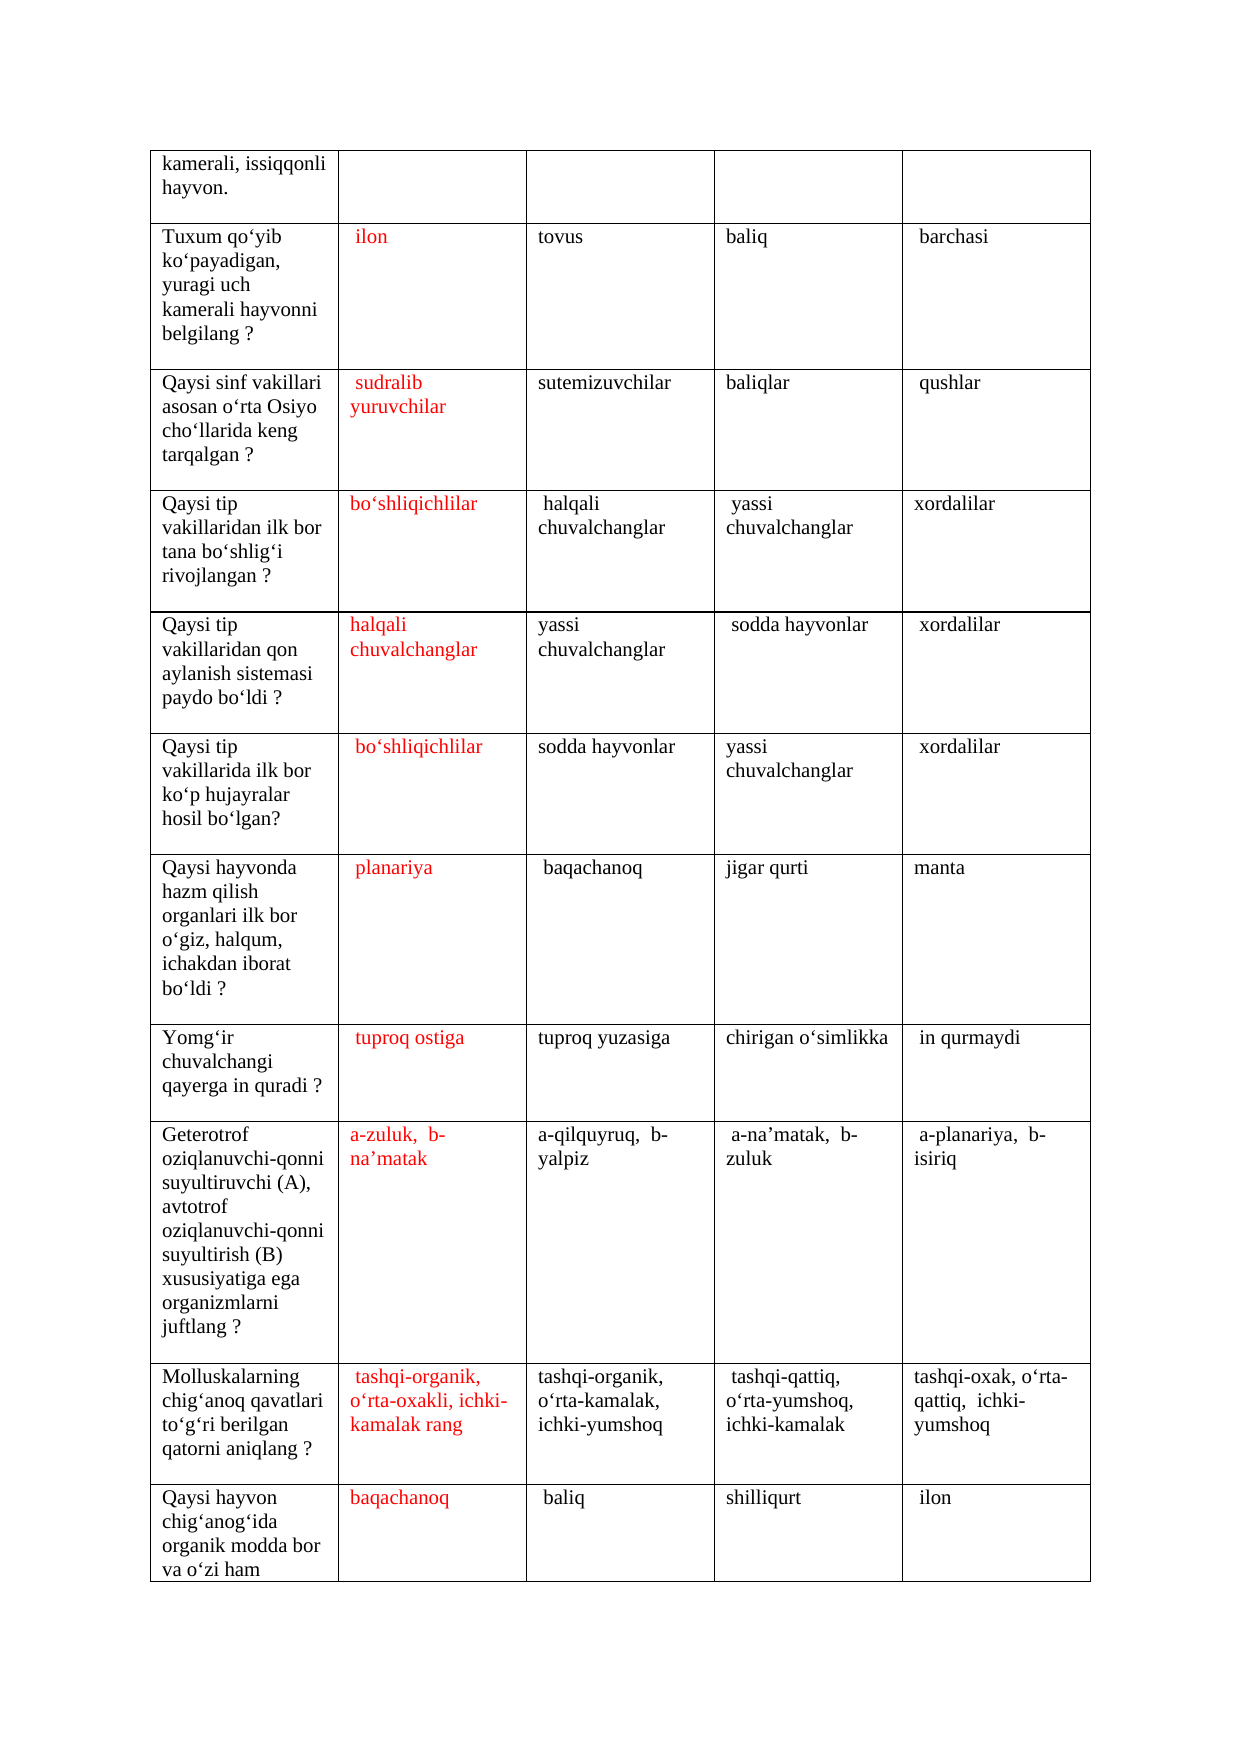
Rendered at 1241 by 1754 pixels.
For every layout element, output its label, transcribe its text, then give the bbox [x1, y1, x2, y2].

table_cell a-planariya, b-isiriq [903, 1122, 1090, 1362]
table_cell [151, 1485, 338, 1581]
table_cell tashqi-organik, o‘rta-kamalak, ichki-yumshoq [527, 1364, 714, 1484]
table_cell baliq [527, 1485, 714, 1581]
table_cell halqali chuvalchanglar [339, 613, 526, 733]
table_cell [903, 151, 1090, 223]
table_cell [339, 151, 526, 223]
table_cell chirigan o‘simlikka [715, 1025, 902, 1121]
table_cell a-qilquyruq, b-yalpiz [527, 1122, 714, 1362]
table_cell Qaysi tip vakillaridan qon aylanish sistemasi paydo bo‘ldi ? [151, 613, 338, 733]
table_cell sudralib yuruvchilar [339, 370, 526, 490]
table_cell tashqi-qattiq, o‘rta-yumshoq, ichki-kamalak [715, 1364, 902, 1484]
table_cell xordalilar [903, 613, 1090, 733]
table_cell barchasi [903, 224, 1090, 369]
table_cell yassi chuvalchanglar [527, 613, 714, 733]
table_cell tuproq ostiga [339, 1025, 526, 1121]
table_cell a-zuluk, b-na’matak [339, 1122, 526, 1362]
table_cell Molluskalarning chig‘anoq qavatlari to‘g‘ri berilgan qatorni aniqlang ? [151, 1364, 338, 1484]
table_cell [715, 151, 902, 223]
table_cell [151, 151, 338, 223]
table_cell ilon [903, 1485, 1090, 1581]
table_cell baliqlar [715, 370, 902, 490]
table_cell planariya [339, 855, 526, 1023]
table_cell Geterotrof oziqlanuvchi-qonni suyultiruvchi (A), avtotrof oziqlanuvchi-qonni suyultirish (B) xususiyatiga ega organizmlarni juftlang ? [151, 1122, 338, 1362]
table_cell sodda hayvonlar [715, 613, 902, 733]
table_cell baqachanoq [527, 855, 714, 1023]
table_cell yassi chuvalchanglar [715, 734, 902, 854]
table_cell Qaysi tip vakillaridan ilk bor tana bo‘shlig‘i rivojlangan ? [151, 491, 338, 611]
table_cell manta [903, 855, 1090, 1023]
table_cell xordalilar [903, 734, 1090, 854]
table_cell in qurmaydi [903, 1025, 1090, 1121]
table_cell tovus [527, 224, 714, 369]
table_cell Qaysi sinf vakillari asosan o‘rta Osiyo cho‘llarida keng tarqalgan ? [151, 370, 338, 490]
table_cell sutemizuvchilar [527, 370, 714, 490]
table_cell qushlar [903, 370, 1090, 490]
table_cell baliq [715, 224, 902, 369]
table_cell shilliqurt [715, 1485, 902, 1581]
table_cell yassi chuvalchanglar [715, 491, 902, 611]
table_cell tashqi-organik, o‘rta-oxakli, ichki-kamalak rang [339, 1364, 526, 1484]
table_cell sodda hayvonlar [527, 734, 714, 854]
table_cell Yomg‘ir chuvalchangi qayerga in quradi ? [151, 1025, 338, 1121]
table_cell Tuxum qo‘yib ko‘payadigan, yuragi uch kamerali hayvonni belgilang ? [151, 224, 338, 369]
table_cell jigar qurti [715, 855, 902, 1023]
table_cell baqachanoq [339, 1485, 526, 1581]
table_cell bo‘shliqichlilar [339, 491, 526, 611]
table_cell halqali chuvalchanglar [527, 491, 714, 611]
table_cell ilon [339, 224, 526, 369]
table_cell tashqi-oxak, o‘rta-qattiq, ichki-yumshoq [903, 1364, 1090, 1484]
table_cell Qaysi tip vakillarida ilk bor ko‘p hujayralar hosil bo‘lgan? [151, 734, 338, 854]
table_cell xordalilar [903, 491, 1090, 611]
table_cell bo‘shliqichlilar [339, 734, 526, 854]
table_cell a-na’matak, b-zuluk [715, 1122, 902, 1362]
table_cell Qaysi hayvonda hazm qilish organlari ilk bor o‘giz, halqum, ichakdan iborat bo‘ldi ? [151, 855, 338, 1023]
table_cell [527, 151, 714, 223]
table_cell tuproq yuzasiga [527, 1025, 714, 1121]
